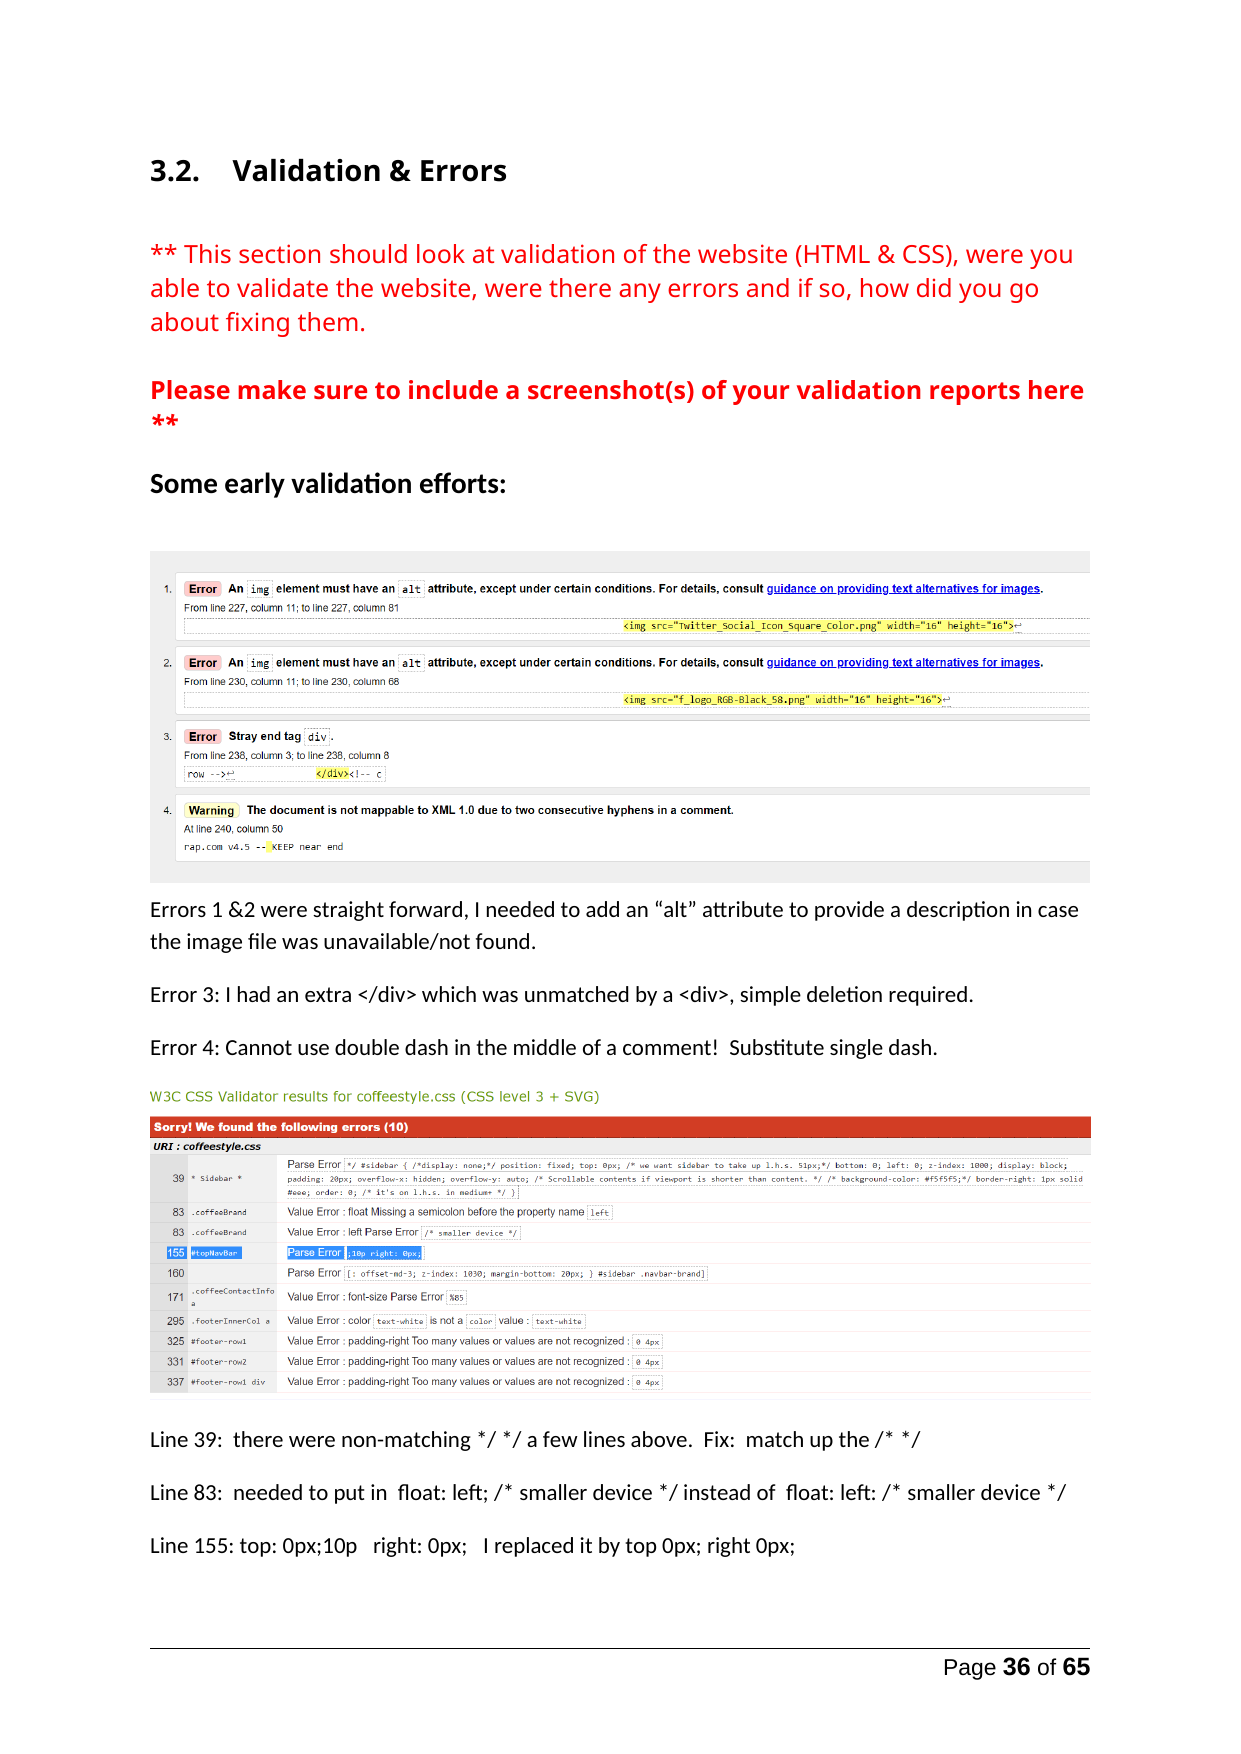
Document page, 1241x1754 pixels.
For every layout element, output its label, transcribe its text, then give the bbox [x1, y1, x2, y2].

text Errors 1 &2 were straight forward, I needed to add an “alt” attribute to provide a description in case the image file was unavailable/not found. [150, 895, 1090, 955]
text Line 39: there were non-matching */ */ a few lines above. Fix: match up the /* */ [150, 1425, 1090, 1453]
picture [150, 1086, 1091, 1400]
text Please make sure to include a screenshot(s) of your validation reports here ** [150, 372, 1090, 441]
subtitle Validation & Errors [150, 150, 1090, 190]
text ** This section should look at validation of the website (HTML & CSS), were you able to validate the website, were there any errors and if so, how did you go about fixing them. [150, 236, 1090, 338]
text Line 83: needed to put in float: left; /* smaller device */ instead of float: left: /* smaller device */ [150, 1478, 1090, 1506]
subtitle Some early validation efforts: [150, 466, 1090, 501]
text Error 4: Cannot use double dash in the middle of a comment! Substitute single dash. [150, 1033, 1090, 1061]
text Line 155: top: 0px;10p right: 0px; I replaced it by top 0px; right 0px; [150, 1531, 1090, 1559]
text Error 3: I had an extra </div> which was unmatched by a <div>, simple deletion required. [150, 980, 1090, 1008]
picture [150, 551, 1090, 883]
